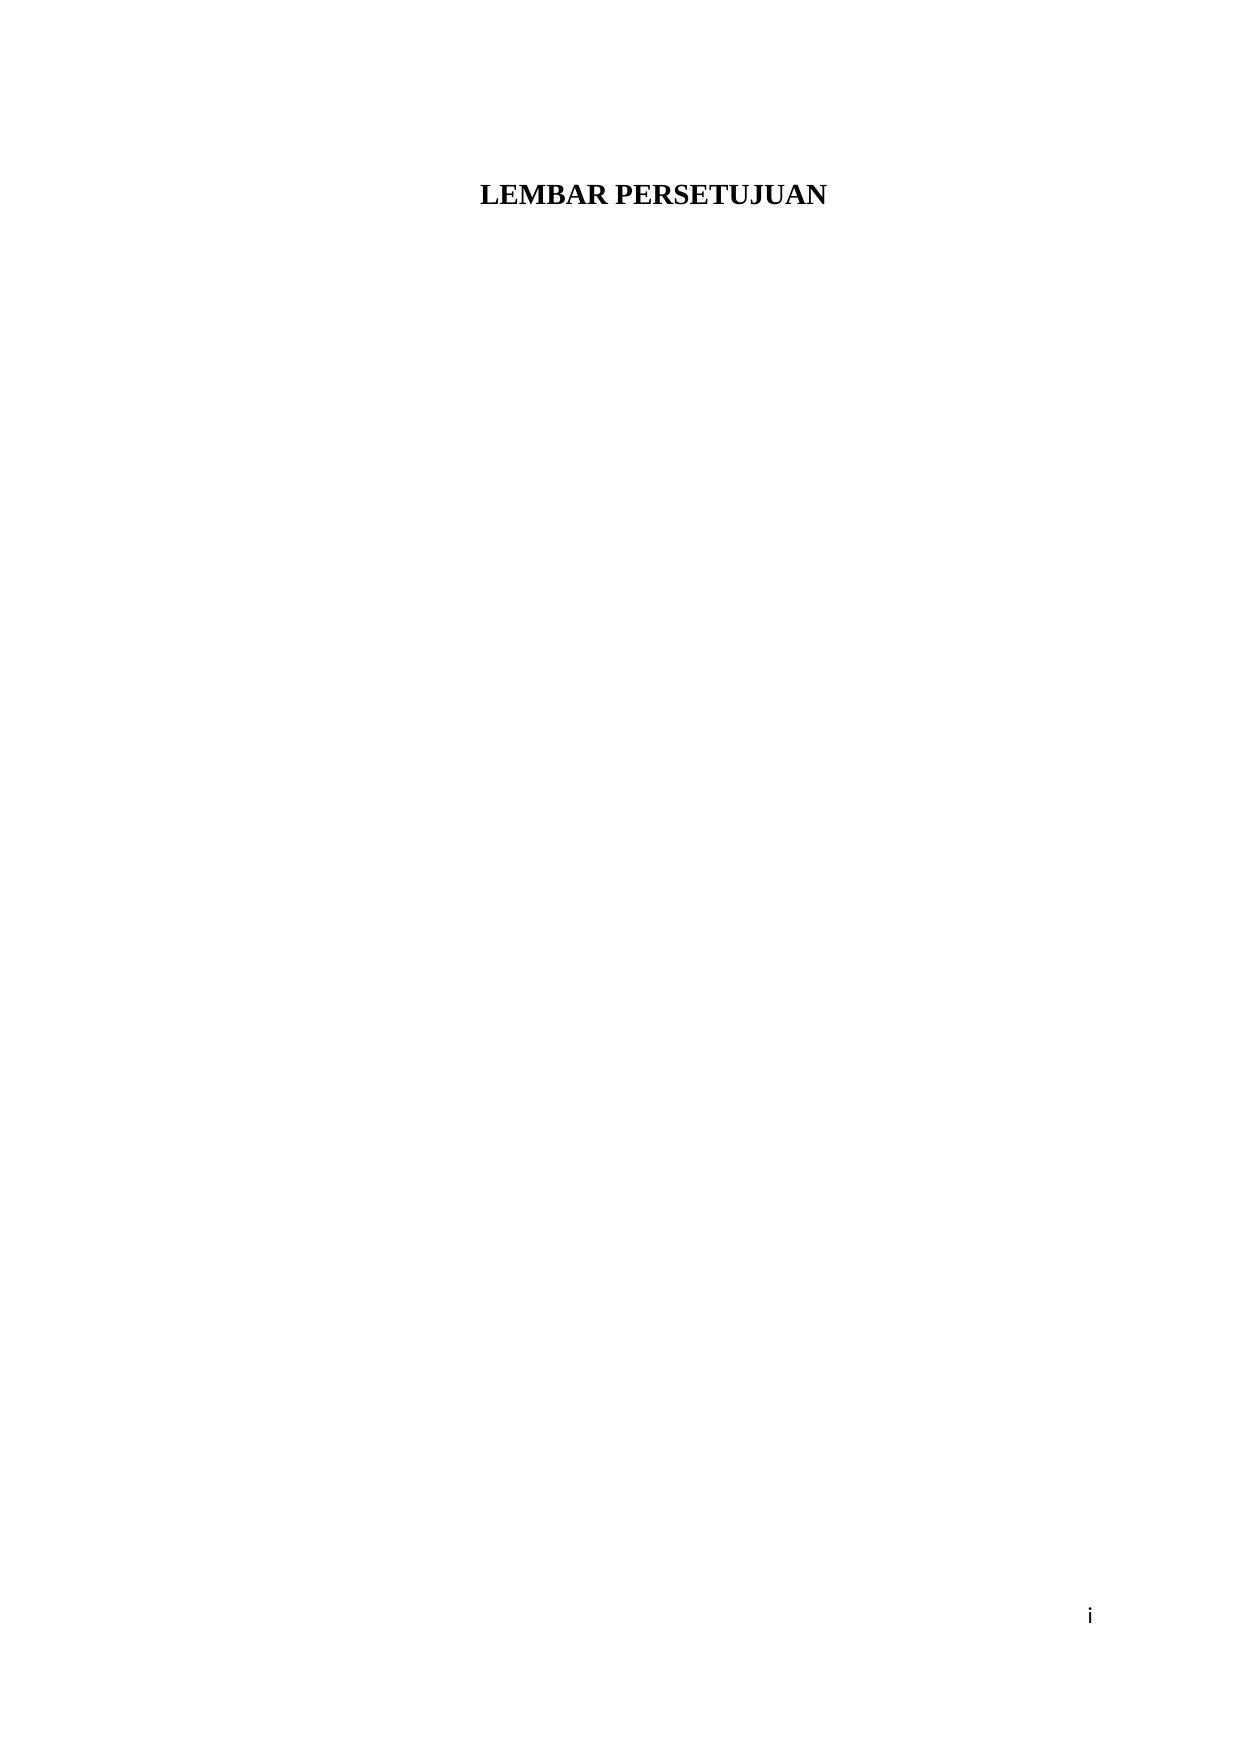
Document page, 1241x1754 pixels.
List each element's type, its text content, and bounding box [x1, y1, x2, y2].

subtitle LEMBAR PERSETUJUAN [215, 177, 1092, 211]
